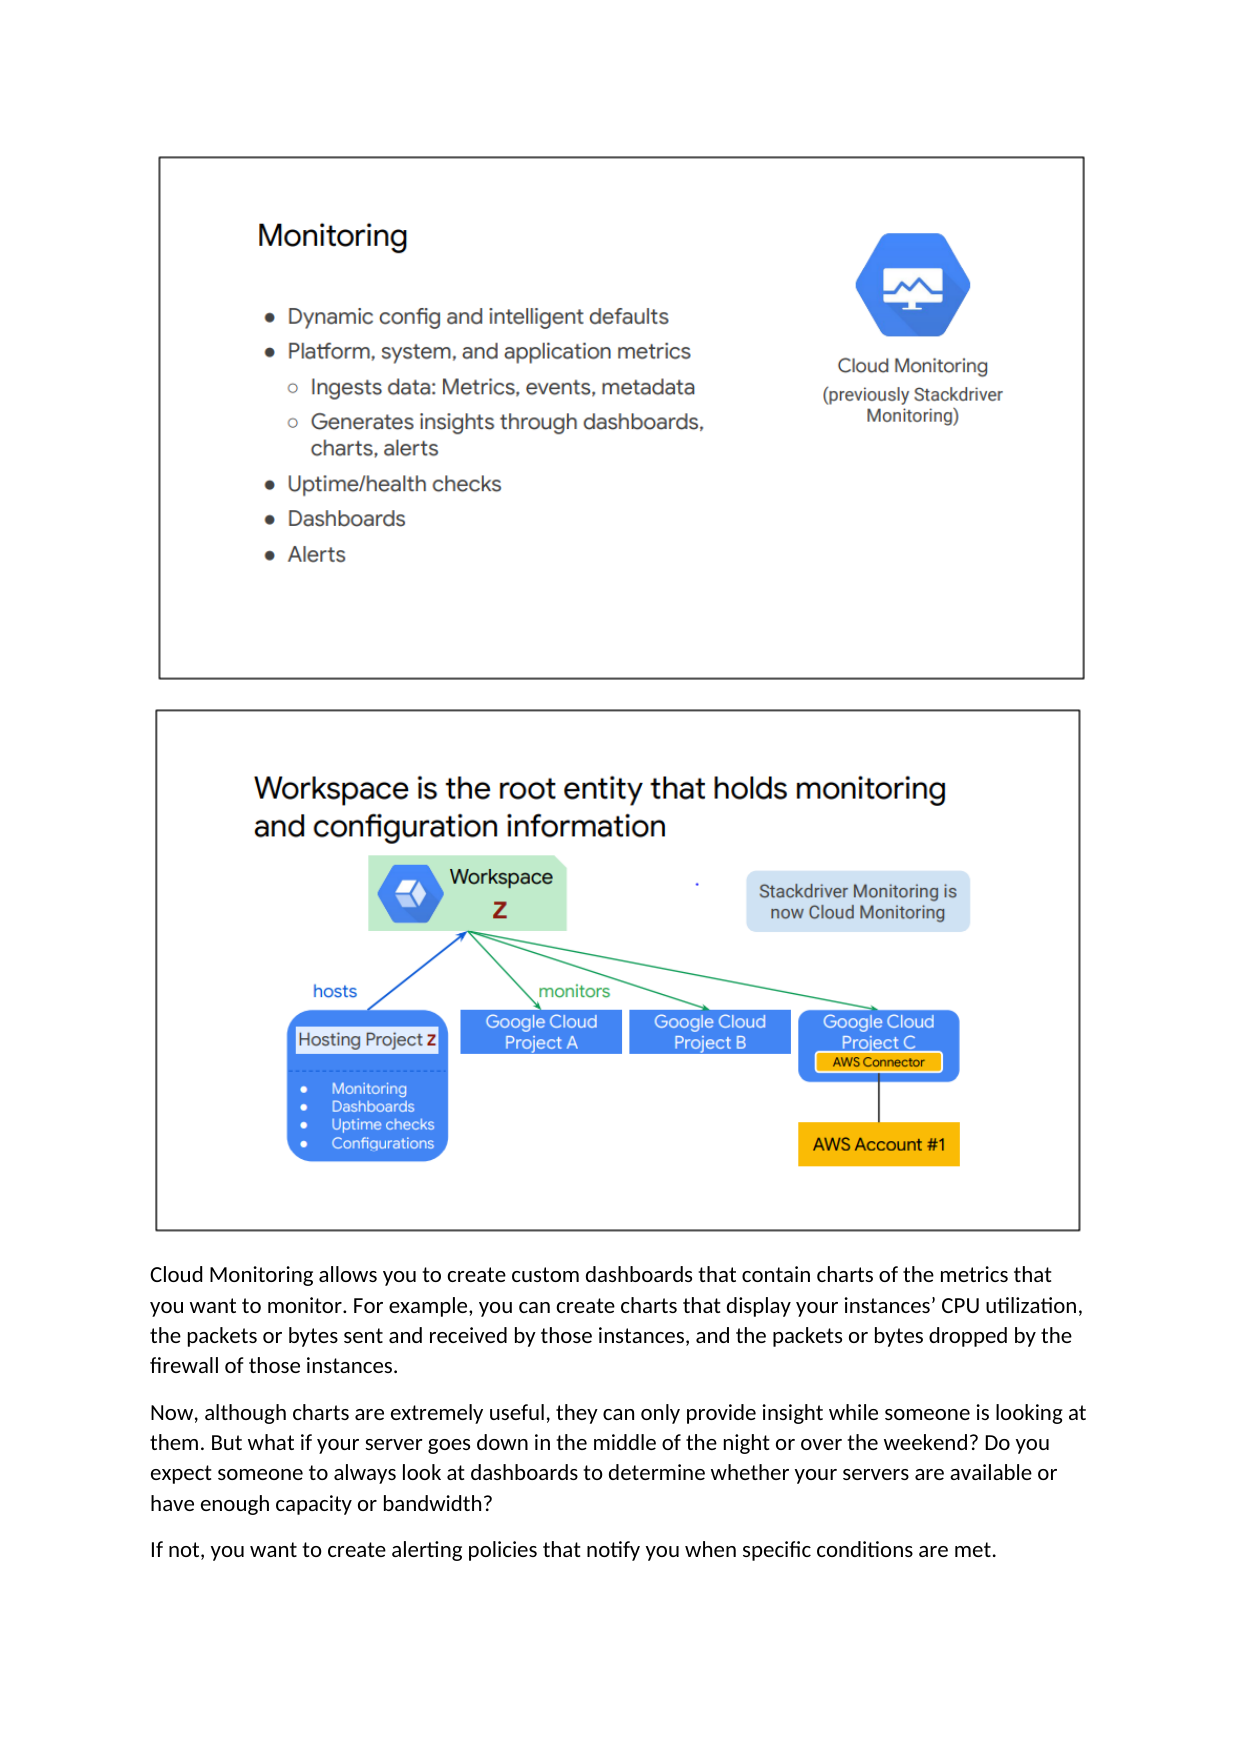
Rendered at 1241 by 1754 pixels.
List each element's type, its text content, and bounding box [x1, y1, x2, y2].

text If not, you want to create alerting policies that notify you when specific conditions are met. [150, 1536, 1090, 1564]
picture [150, 704, 1091, 1242]
text Now, although charts are extremely useful, they can only provide insight while someone is looking at them. But what if your server goes down in the middle of the night or over the weekend? Do you expect someone to always look at dashboards to determine whether your servers are available or have enough capacity or bandwidth? [150, 1398, 1090, 1517]
picture [150, 150, 1091, 686]
text Cloud Monitoring allows you to create custom dashboards that contain charts of the metrics that you want to monitor. For example, you can create charts that display your instances’ CPU utilization, the packets or bytes sent and received by those instances, and the packets or bytes dropped by the firewall of those instances. [150, 1261, 1090, 1379]
